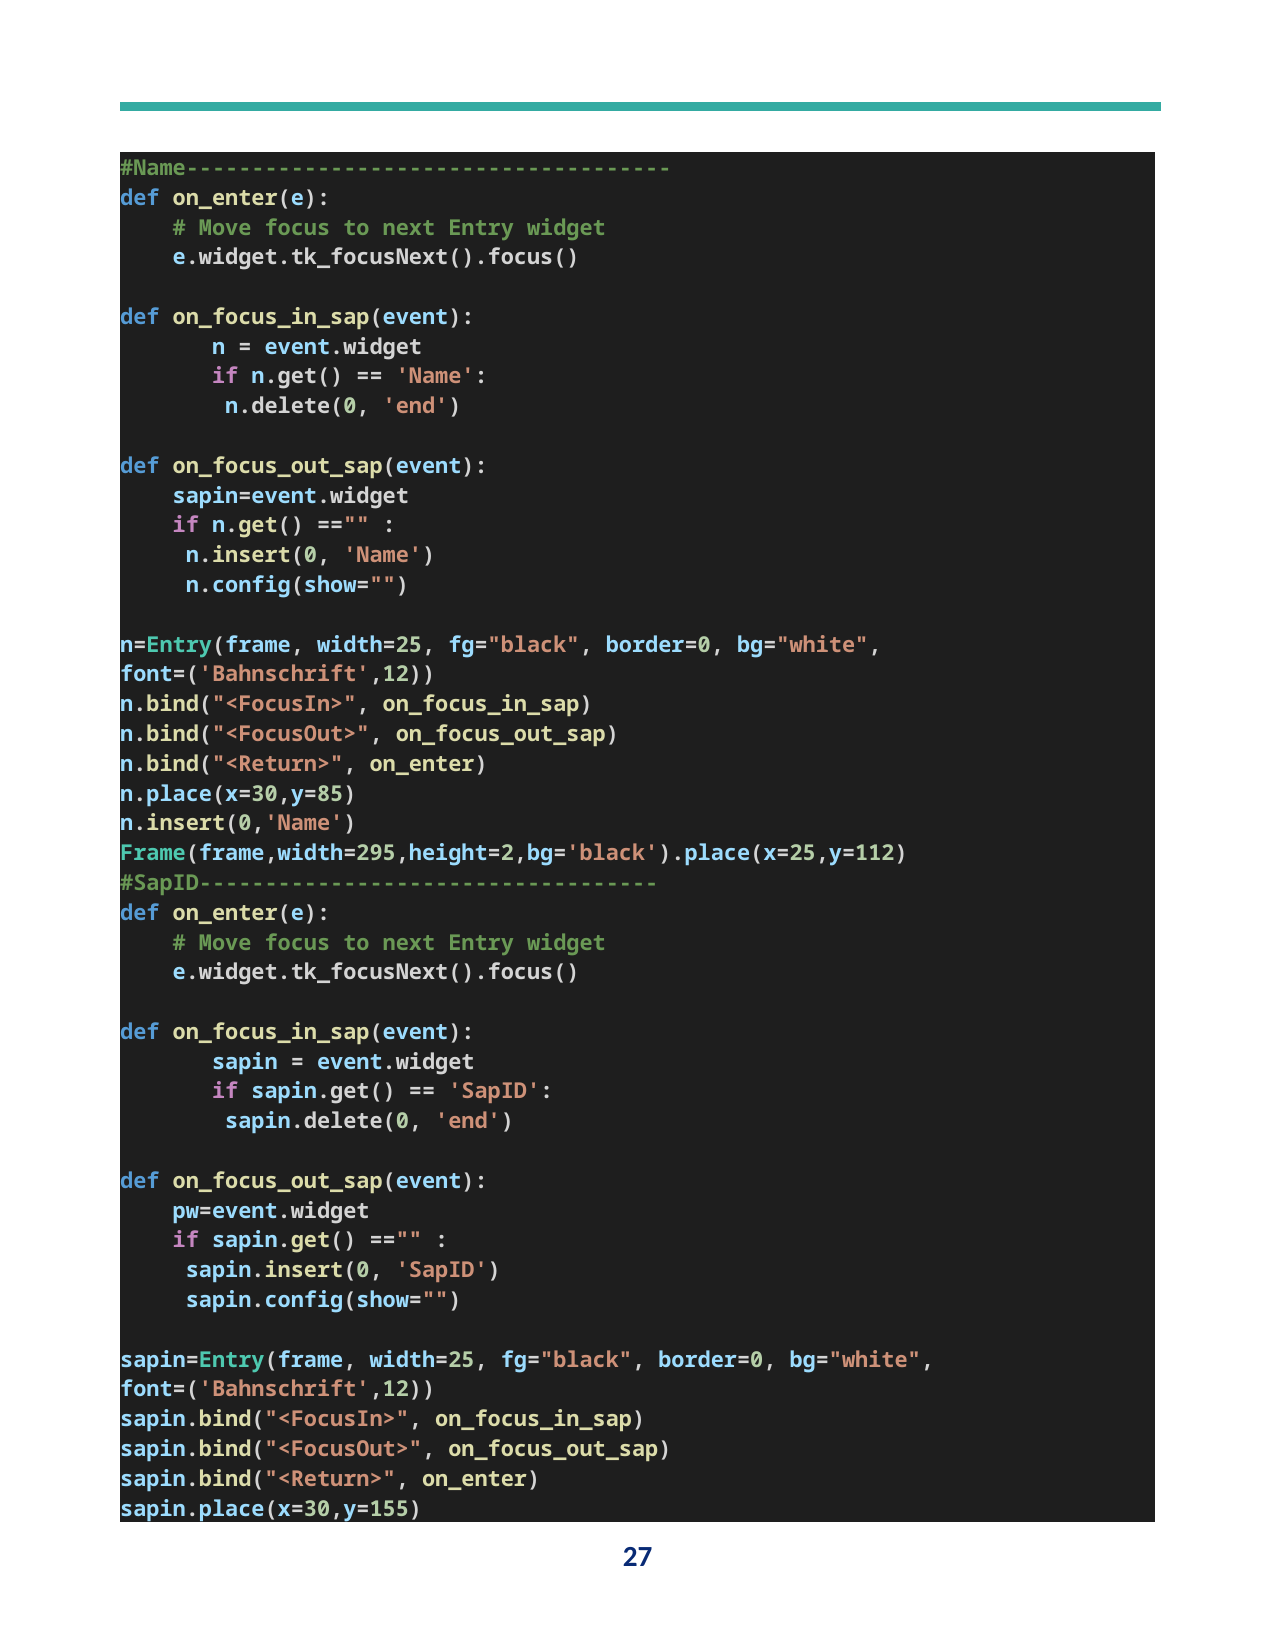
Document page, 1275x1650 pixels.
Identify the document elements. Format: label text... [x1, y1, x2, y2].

text def on_focus_in_sap(event): [120, 301, 1155, 331]
text n.place(x=30,y=85) [120, 777, 1155, 807]
text sapin.delete(0, 'end') [120, 1105, 1155, 1135]
text n.bind("<Return>", on_enter) [120, 748, 1155, 777]
text def on_enter(e): [120, 897, 1155, 926]
text sapin.bind("<FocusIn>", on_focus_in_sap) [120, 1403, 1155, 1433]
text n=Entry(frame, width=25, fg="black", border=0, bg="white", font=('Bahnschrift',12)) [120, 628, 1155, 688]
text n.insert(0,'Name') [120, 807, 1155, 837]
text sapin.config(show="") [120, 1284, 1155, 1314]
text Frame(frame,width=295,height=2,bg='black').place(x=25,y=112) [120, 837, 1155, 867]
text def on_focus_out_sap(event): [120, 450, 1155, 479]
text #SapID----------------------------------- [120, 867, 1155, 897]
text n.insert(0, 'Name') [120, 539, 1155, 569]
text n.delete(0, 'end') [120, 390, 1155, 420]
text def on_focus_in_sap(event): [120, 1016, 1155, 1046]
text n.bind("<FocusIn>", on_focus_in_sap) [120, 688, 1155, 718]
text #Name------------------------------------- [120, 152, 1155, 182]
text sapin=event.widget [120, 479, 1155, 509]
text e.widget.tk_focusNext().focus() [120, 956, 1155, 986]
text if sapin.get() =="" : [120, 1224, 1155, 1254]
text sapin=Entry(frame, width=25, fg="black", border=0, bg="white", font=('Bahnschrift',12)) [120, 1343, 1155, 1403]
text n.config(show="") [120, 569, 1155, 599]
text e.widget.tk_focusNext().focus() [120, 241, 1155, 271]
text if n.get() =="" : [120, 509, 1155, 539]
text n.bind("<FocusOut>", on_focus_out_sap) [120, 718, 1155, 748]
text if sapin.get() == 'SapID': [120, 1075, 1155, 1105]
text def on_focus_out_sap(event): [120, 1165, 1155, 1194]
text sapin.bind("<Return>", on_enter) [120, 1463, 1155, 1492]
text sapin.bind("<FocusOut>", on_focus_out_sap) [120, 1433, 1155, 1463]
text pw=event.widget [120, 1194, 1155, 1224]
text def on_enter(e): [120, 182, 1155, 211]
text sapin.place(x=30,y=155) [120, 1492, 1155, 1522]
text sapin = event.widget [120, 1046, 1155, 1075]
text n = event.widget [120, 331, 1155, 360]
text sapin.insert(0, 'SapID') [120, 1254, 1155, 1284]
text # Move focus to next Entry widget [120, 926, 1155, 956]
text # Move focus to next Entry widget [120, 211, 1155, 241]
text if n.get() == 'Name': [120, 360, 1155, 390]
